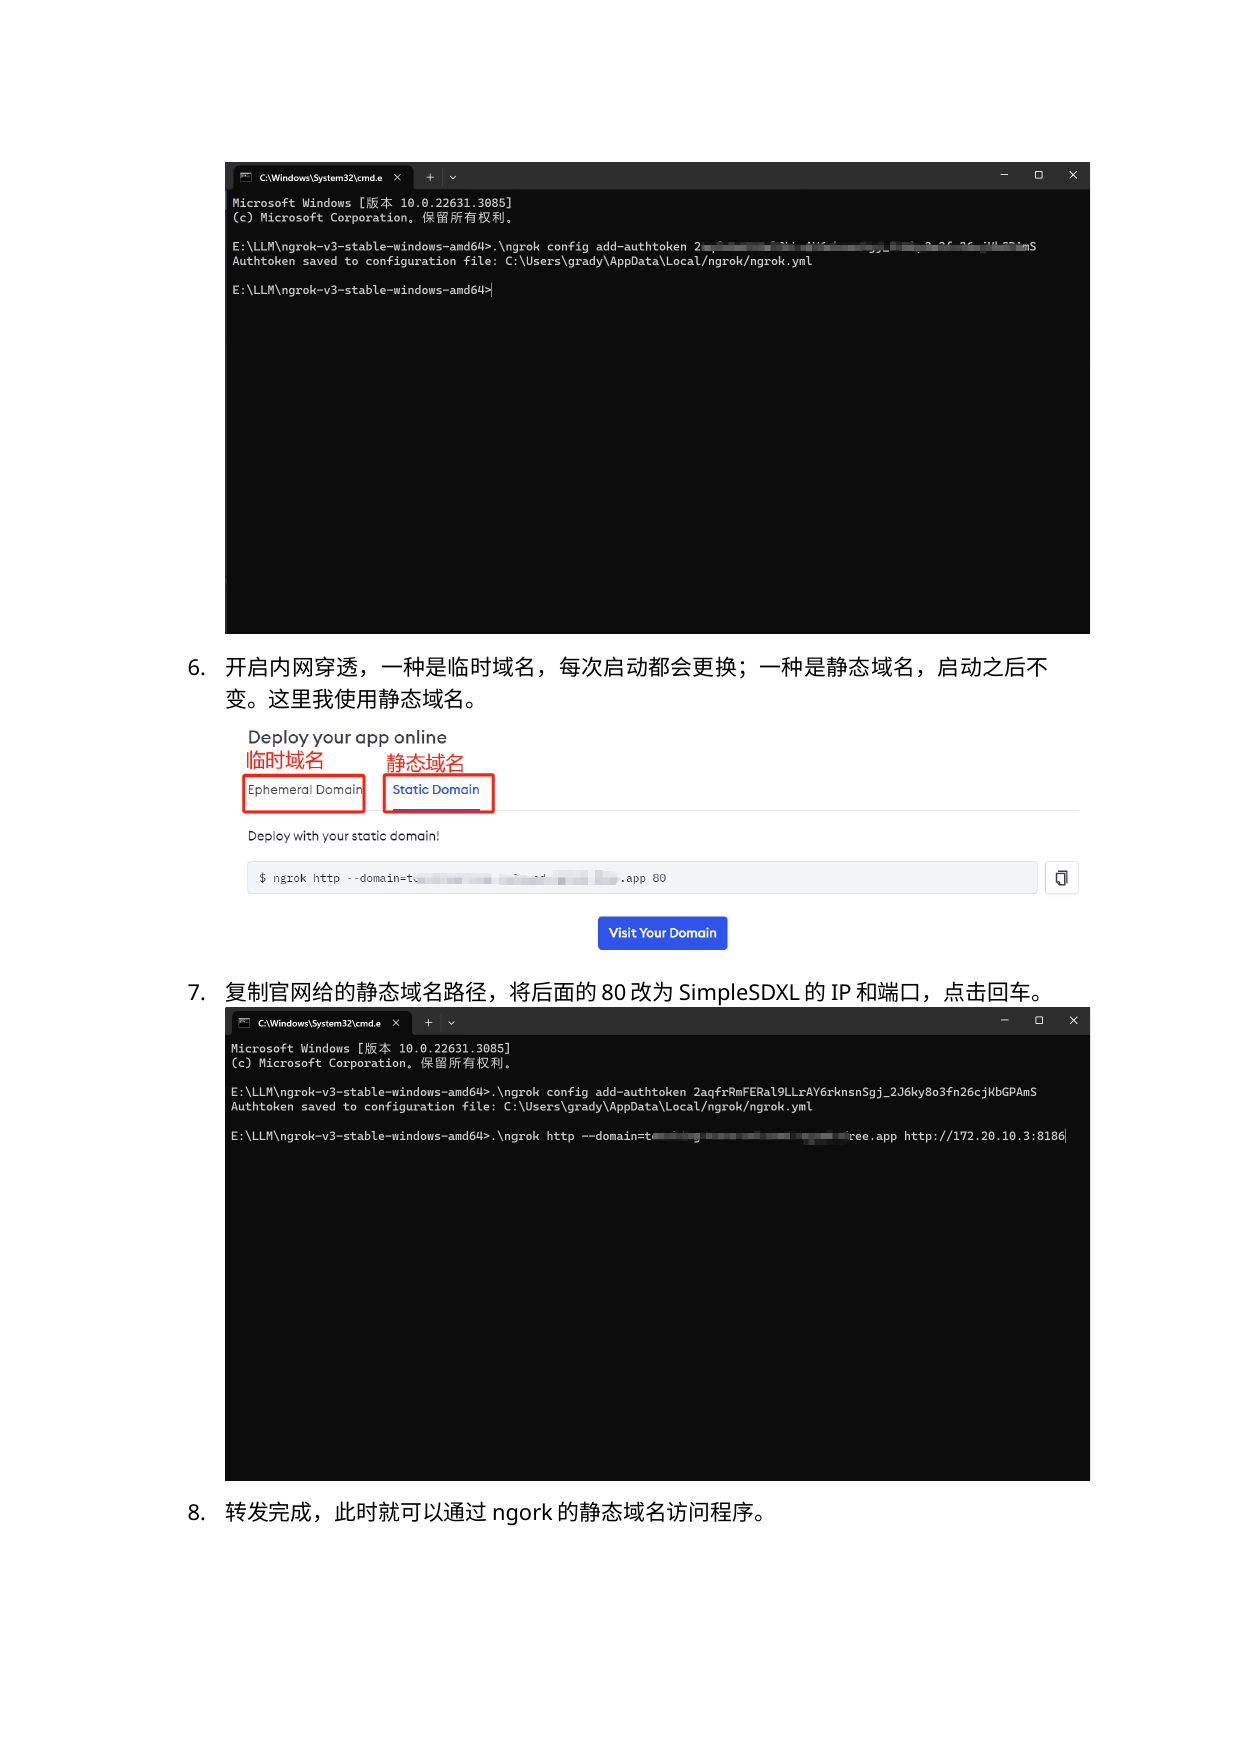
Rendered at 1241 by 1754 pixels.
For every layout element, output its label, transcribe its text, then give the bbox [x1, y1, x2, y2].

list 复制官网给的静态域名路径，将后面的80改为SimpleSDXL的IP和端口，点击回车。 [187, 974, 1053, 1007]
picture [225, 162, 1091, 634]
picture [225, 714, 1091, 963]
picture [225, 1007, 1091, 1481]
list 开启内网穿透，一种是临时域名，每次启动都会更换；一种是静态域名，启动之后不变。这里我使用静态域名。 [187, 649, 1053, 714]
list 转发完成，此时就可以通过ngork的静态域名访问程序。 [187, 1494, 1053, 1527]
